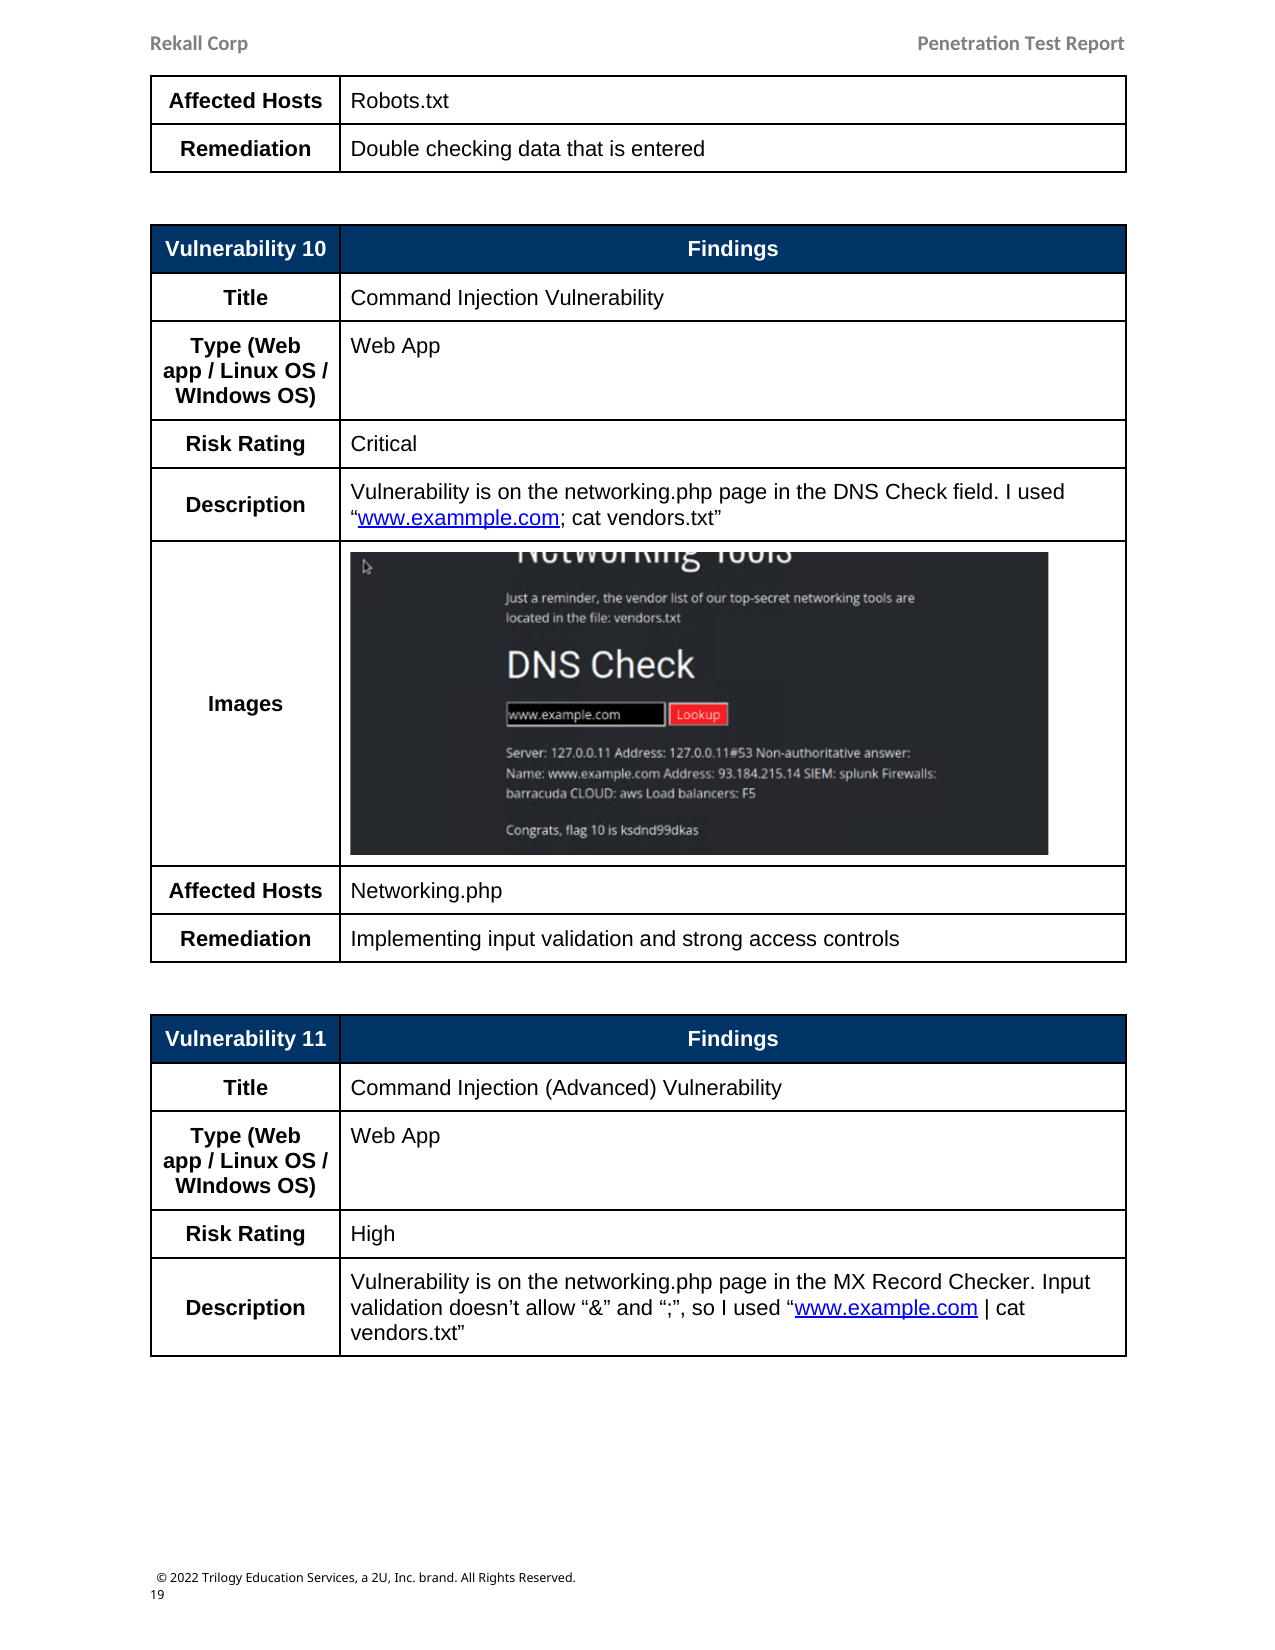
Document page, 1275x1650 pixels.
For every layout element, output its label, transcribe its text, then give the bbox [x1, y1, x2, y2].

table_cell Risk Rating [152, 421, 339, 467]
table_cell Command Injection (Advanced) Vulnerability [341, 1064, 1125, 1110]
table_cell Remediation [152, 915, 339, 961]
table_cell Remediation [152, 125, 339, 171]
picture [350, 552, 1049, 855]
table_cell Type (Web app / Linux OS / WIndows OS) [152, 322, 339, 418]
table_header Vulnerability 11 [152, 1016, 339, 1062]
table_cell Web App [341, 322, 1125, 418]
table_header Vulnerability 10 [152, 226, 339, 272]
table_cell Title [152, 274, 339, 320]
table_cell Affected Hosts [152, 867, 339, 913]
table_header Findings [341, 1016, 1125, 1062]
table_cell Networking.php [341, 867, 1125, 913]
table_cell Robots.txt [341, 77, 1125, 123]
table_cell Web App [341, 1112, 1125, 1208]
table_cell Title [152, 1064, 339, 1110]
table_cell Images [152, 542, 339, 865]
table_cell Description [152, 469, 339, 540]
table_cell Description [152, 1259, 339, 1355]
table_cell High [341, 1211, 1125, 1257]
table_cell Type (Web app / Linux OS / WIndows OS) [152, 1112, 339, 1208]
table_cell Risk Rating [152, 1211, 339, 1257]
table_cell Affected Hosts [152, 77, 339, 123]
table_cell [341, 542, 1125, 865]
table_cell Vulnerability is on the networking.php page in the MX Record Checker. Input validation doesn’t allow “&” and “;”, so I used “www.example.com | cat vendors.txt” [341, 1259, 1125, 1355]
table_header Findings [341, 226, 1125, 272]
table_cell Double checking data that is entered [341, 125, 1125, 171]
table_cell Command Injection Vulnerability [341, 274, 1125, 320]
table_cell Implementing input validation and strong access controls [341, 915, 1125, 961]
table_cell Vulnerability is on the networking.php page in the DNS Check field. I used “www.exammple.com; cat vendors.txt” [341, 469, 1125, 540]
table_cell Critical [341, 421, 1125, 467]
